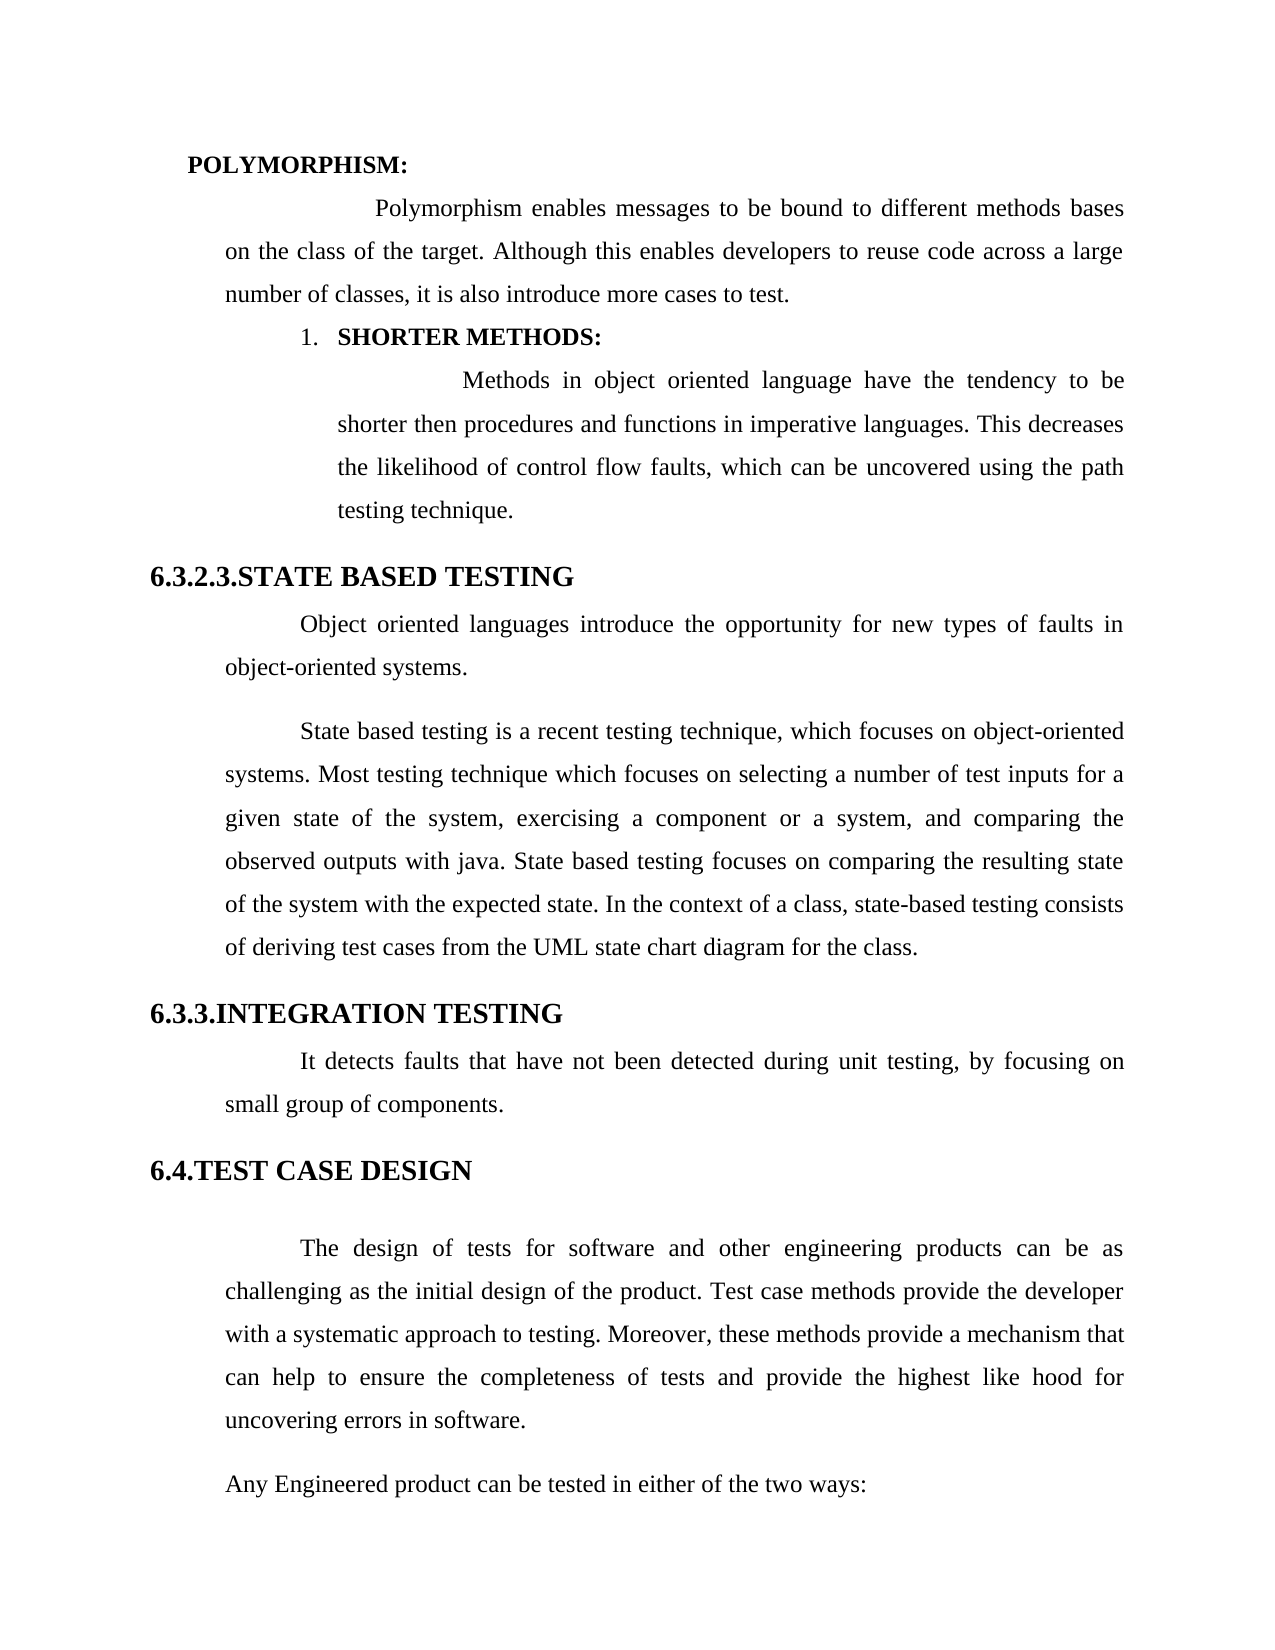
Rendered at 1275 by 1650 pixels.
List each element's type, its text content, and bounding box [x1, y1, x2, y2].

text It detects faults that have not been detected during unit testing, by focusing on small group of components. [225, 1046, 1125, 1118]
text Polymorphism enables messages to be bound to different methods bases on the class of the target. Although this enables developers to reuse code across a large number of classes, it is also introduce more cases to test. [225, 193, 1125, 308]
text Any Engineered product can be tested in either of the two ways: [150, 1469, 1125, 1498]
text POLYMORPHISM: [187, 150, 1125, 179]
text The design of tests for software and other engineering products can be as challenging as the initial design of the product. Test case methods provide the developer with a systematic approach to testing. Moreover, these methods provide a mechanism that can help to ensure the completeness of tests and provide the highest like hood for uncovering errors in software. [225, 1233, 1125, 1434]
text Object oriented languages introduce the opportunity for new types of faults in object-oriented systems. [225, 609, 1125, 681]
text State based testing is a recent testing technique, which focuses on object-oriented systems. Most testing technique which focuses on selecting a number of test inputs for a given state of the system, exercising a component or a system, and comparing the observed outputs with java. State based testing focuses on comparing the resulting state of the system with the expected state. In the context of a class, state-based testing consists of deriving test cases from the UML state chart diagram for the class. [225, 716, 1125, 961]
list SHORTER METHODS: [300, 322, 1125, 351]
subtitle 6.3.2.3.STATE BASED TESTING [150, 559, 1125, 592]
subtitle 6.4.TEST CASE DESIGN [150, 1153, 1125, 1187]
text Methods in object oriented language have the tendency to be shorter then procedures and functions in imperative languages. This decreases the likelihood of control flow faults, which can be uncovered using the path testing technique. [337, 366, 1125, 524]
subtitle 6.3.3.INTEGRATION TESTING [150, 996, 1125, 1029]
